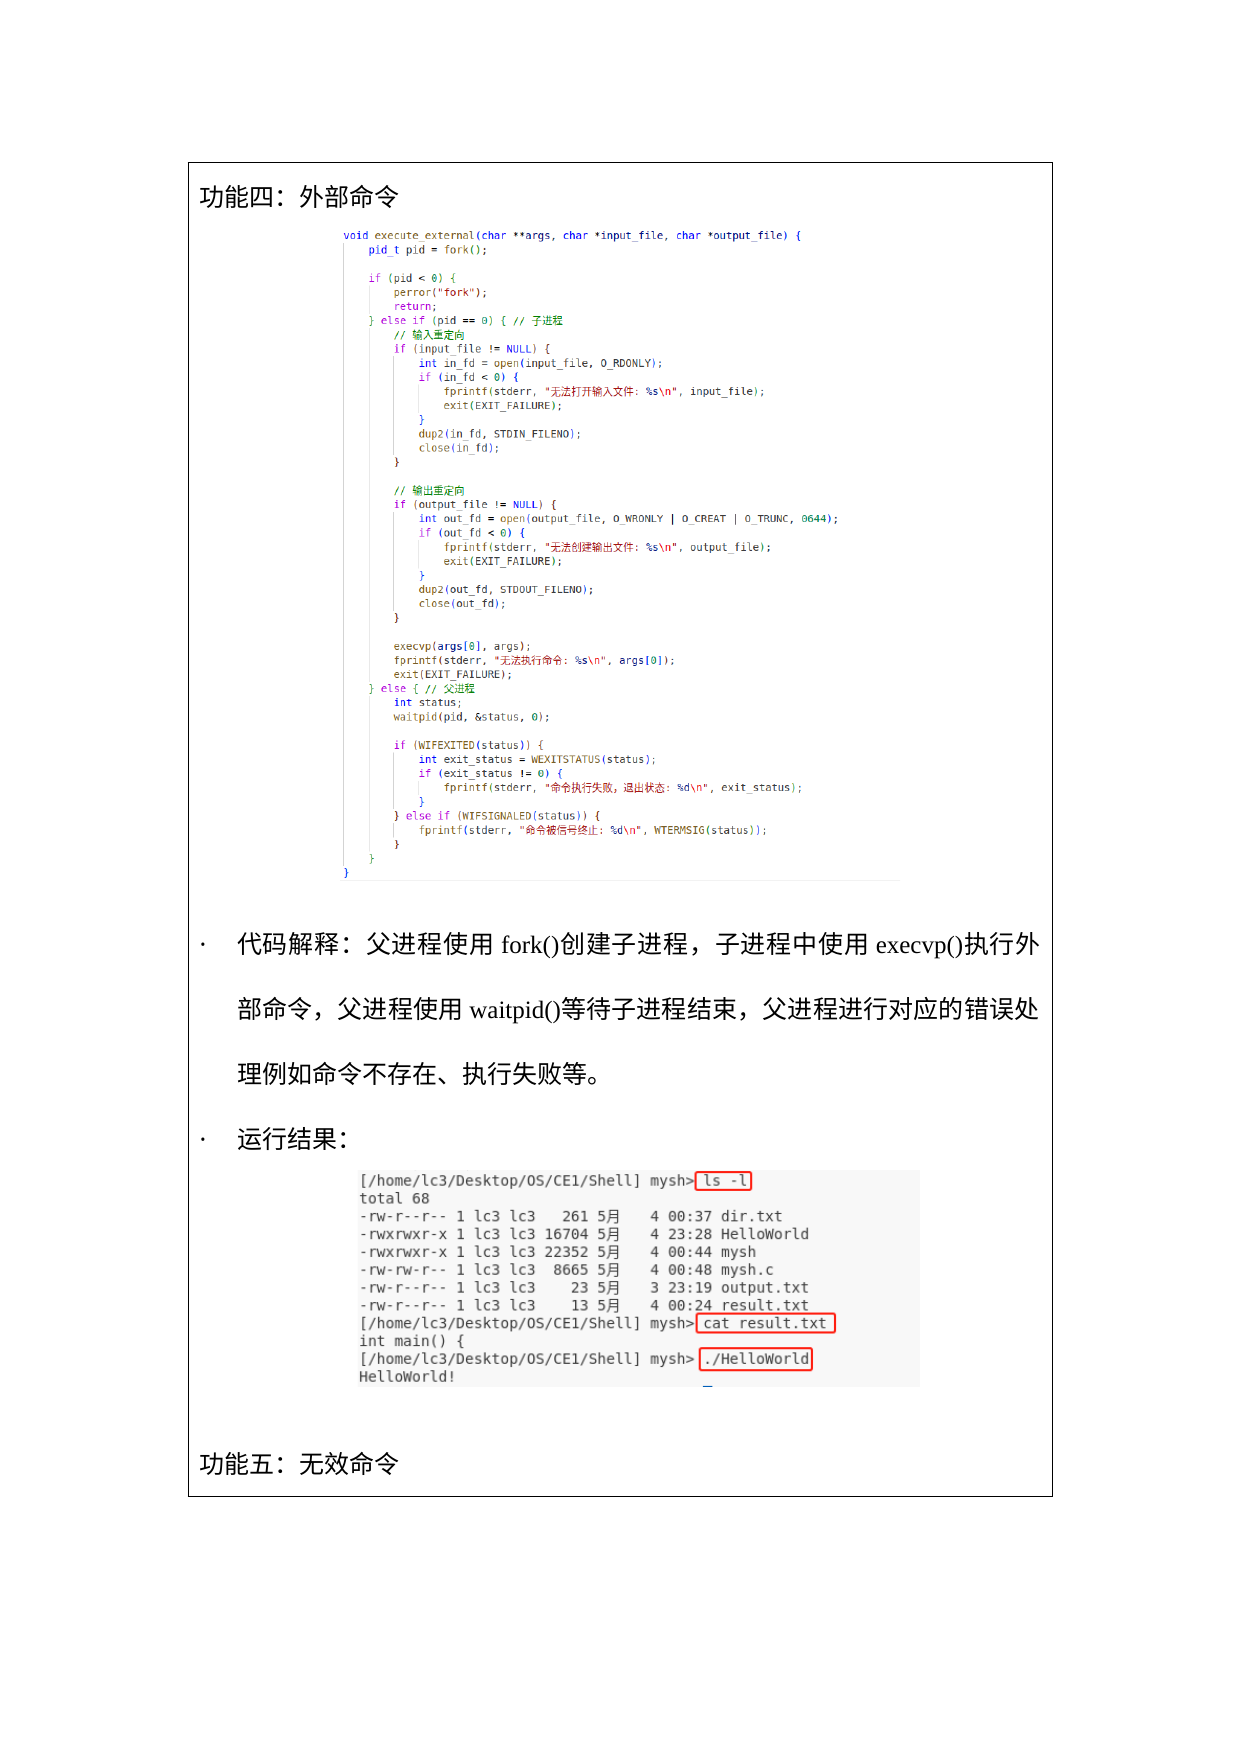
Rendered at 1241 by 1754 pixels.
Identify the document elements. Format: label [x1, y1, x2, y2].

picture [357, 1170, 920, 1387]
table_header [189, 163, 1052, 1496]
picture [340, 228, 901, 881]
